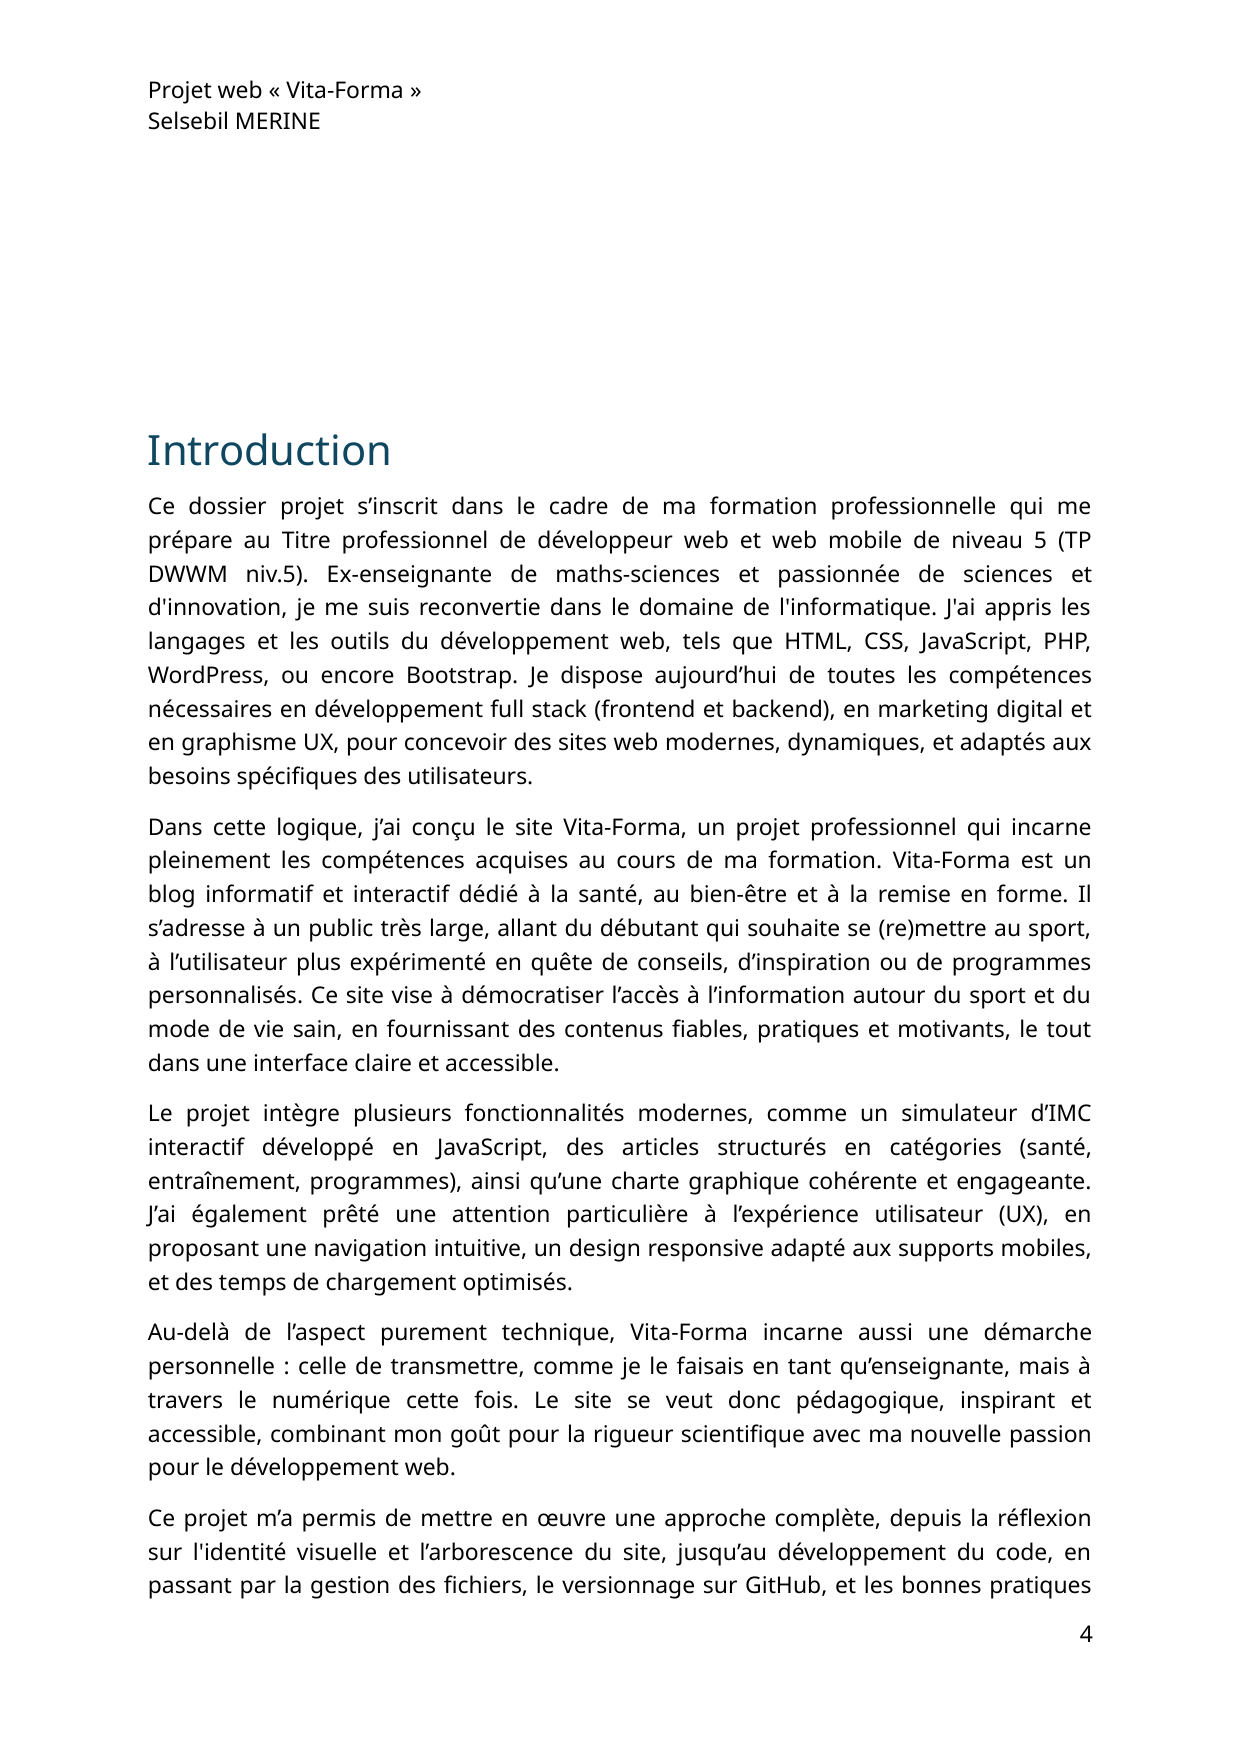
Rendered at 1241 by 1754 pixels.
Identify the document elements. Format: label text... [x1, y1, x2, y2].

text Le projet intègre plusieurs fonctionnalités modernes, comme un simulateur d’IMC interactif développé en JavaScript, des articles structurés en catégories (santé, entraînement, programmes), ainsi qu’une charte graphique cohérente et engageante. J’ai également prêté une attention particulière à l’expérience utilisateur (UX), en proposant une navigation intuitive, un design responsive adapté aux supports mobiles, et des temps de chargement optimisés. [148, 1097, 1093, 1297]
text Ce dossier projet s’inscrit dans le cadre de ma formation professionnelle qui me prépare au Titre professionnel de développeur web et web mobile de niveau 5 (TP DWWM niv.5). Ex-enseignante de maths-sciences et passionnée de sciences et d'innovation, je me suis reconvertie dans le domaine de l'informatique. J'ai appris les langages et les outils du développement web, tels que HTML, CSS, JavaScript, PHP, WordPress, ou encore Bootstrap. Je dispose aujourd’hui de toutes les compétences nécessaires en développement full stack (frontend et backend), en marketing digital et en graphisme UX, pour concevoir des sites web modernes, dynamiques, et adaptés aux besoins spécifiques des utilisateurs. [148, 490, 1093, 791]
subtitle Introduction [148, 421, 1093, 477]
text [148, 1502, 1093, 1601]
text Dans cette logique, j’ai conçu le site Vita-Forma, un projet professionnel qui incarne pleinement les compétences acquises au cours de ma formation. Vita-Forma est un blog informatif et interactif dédié à la santé, au bien-être et à la remise en forme. Il s’adresse à un public très large, allant du débutant qui souhaite se (re)mettre au sport, à l’utilisateur plus expérimenté en quête de conseils, d’inspiration ou de programmes personnalisés. Ce site vise à démocratiser l’accès à l’information autour du sport et du mode de vie sain, en fournissant des contenus fiables, pratiques et motivants, le tout dans une interface claire et accessible. [148, 811, 1093, 1078]
text Au-delà de l’aspect purement technique, Vita-Forma incarne aussi une démarche personnelle : celle de transmettre, comme je le faisais en tant qu’enseignante, mais à travers le numérique cette fois. Le site se veut donc pédagogique, inspirant et accessible, combinant mon goût pour la rigueur scientifique avec ma nouvelle passion pour le développement web. [148, 1316, 1093, 1483]
